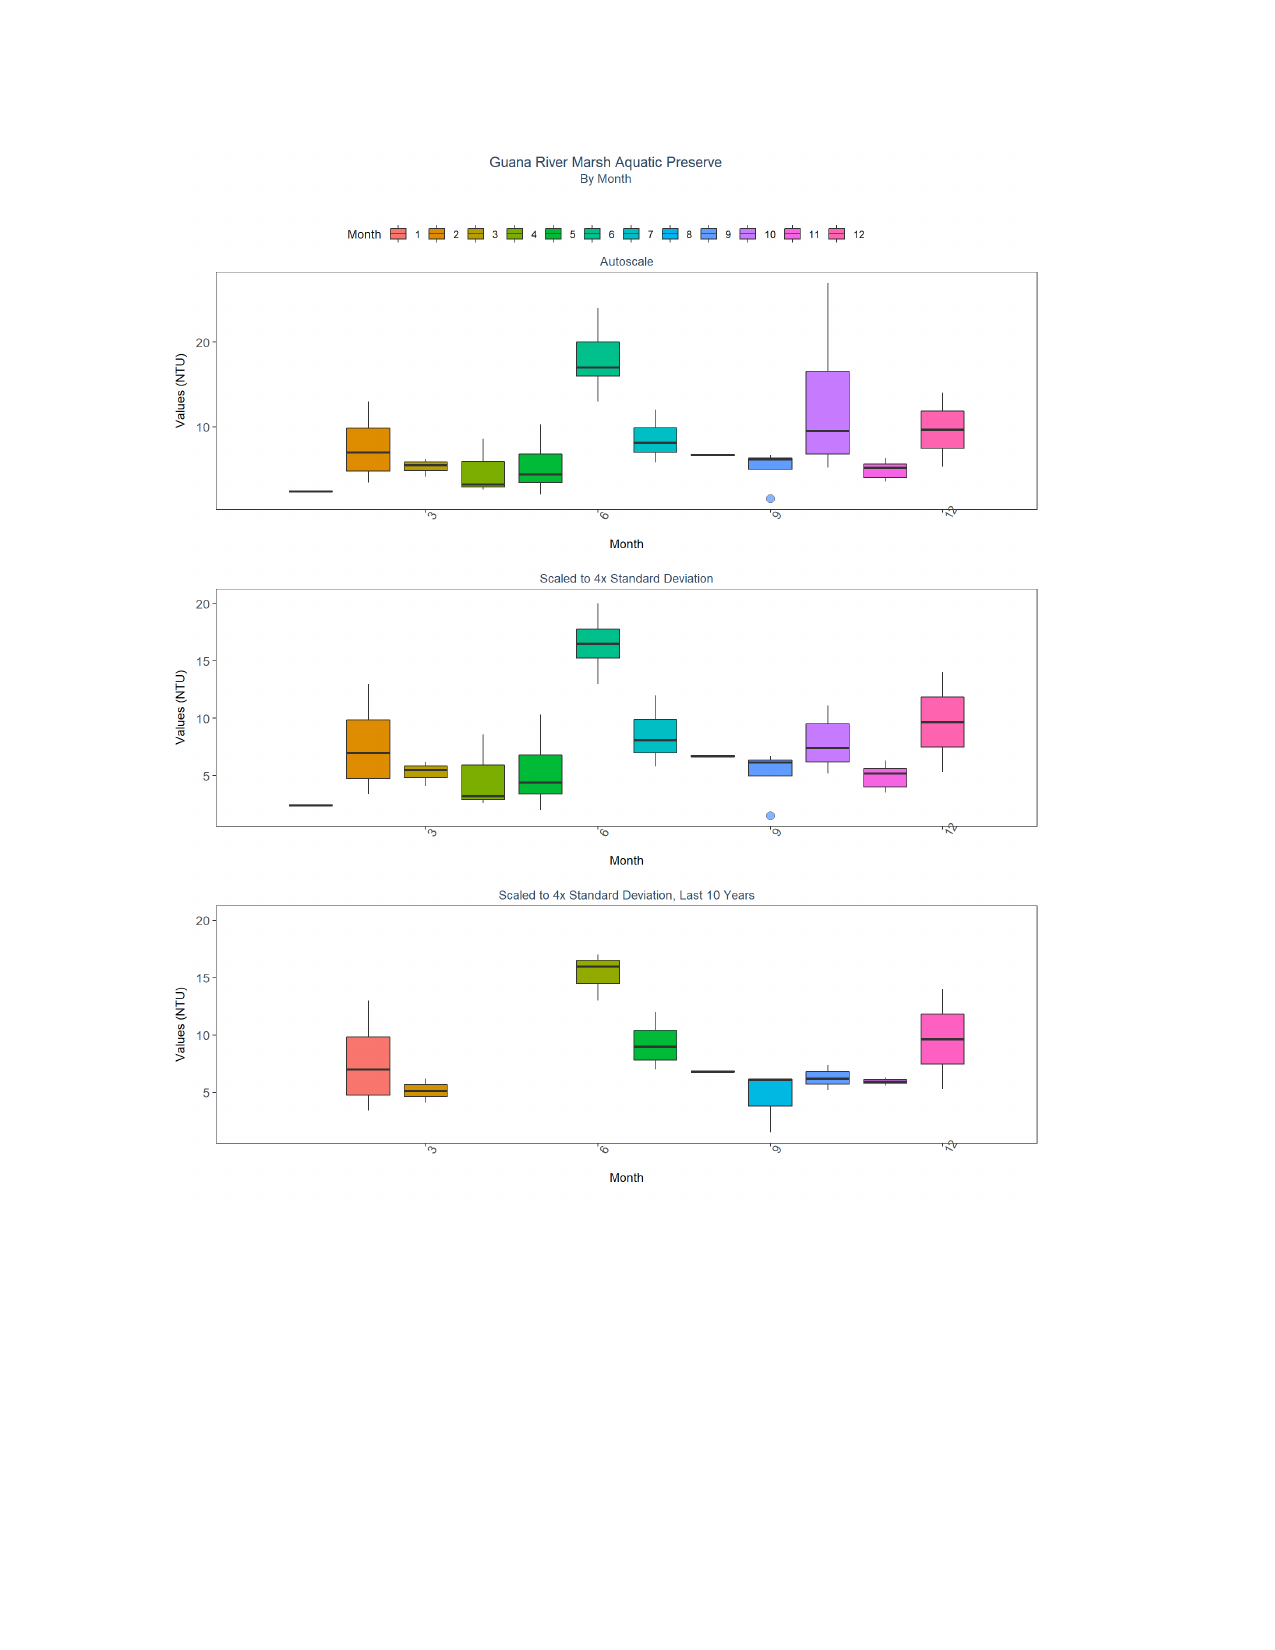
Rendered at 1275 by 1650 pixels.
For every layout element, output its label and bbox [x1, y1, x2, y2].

picture [168, 150, 1044, 1200]
